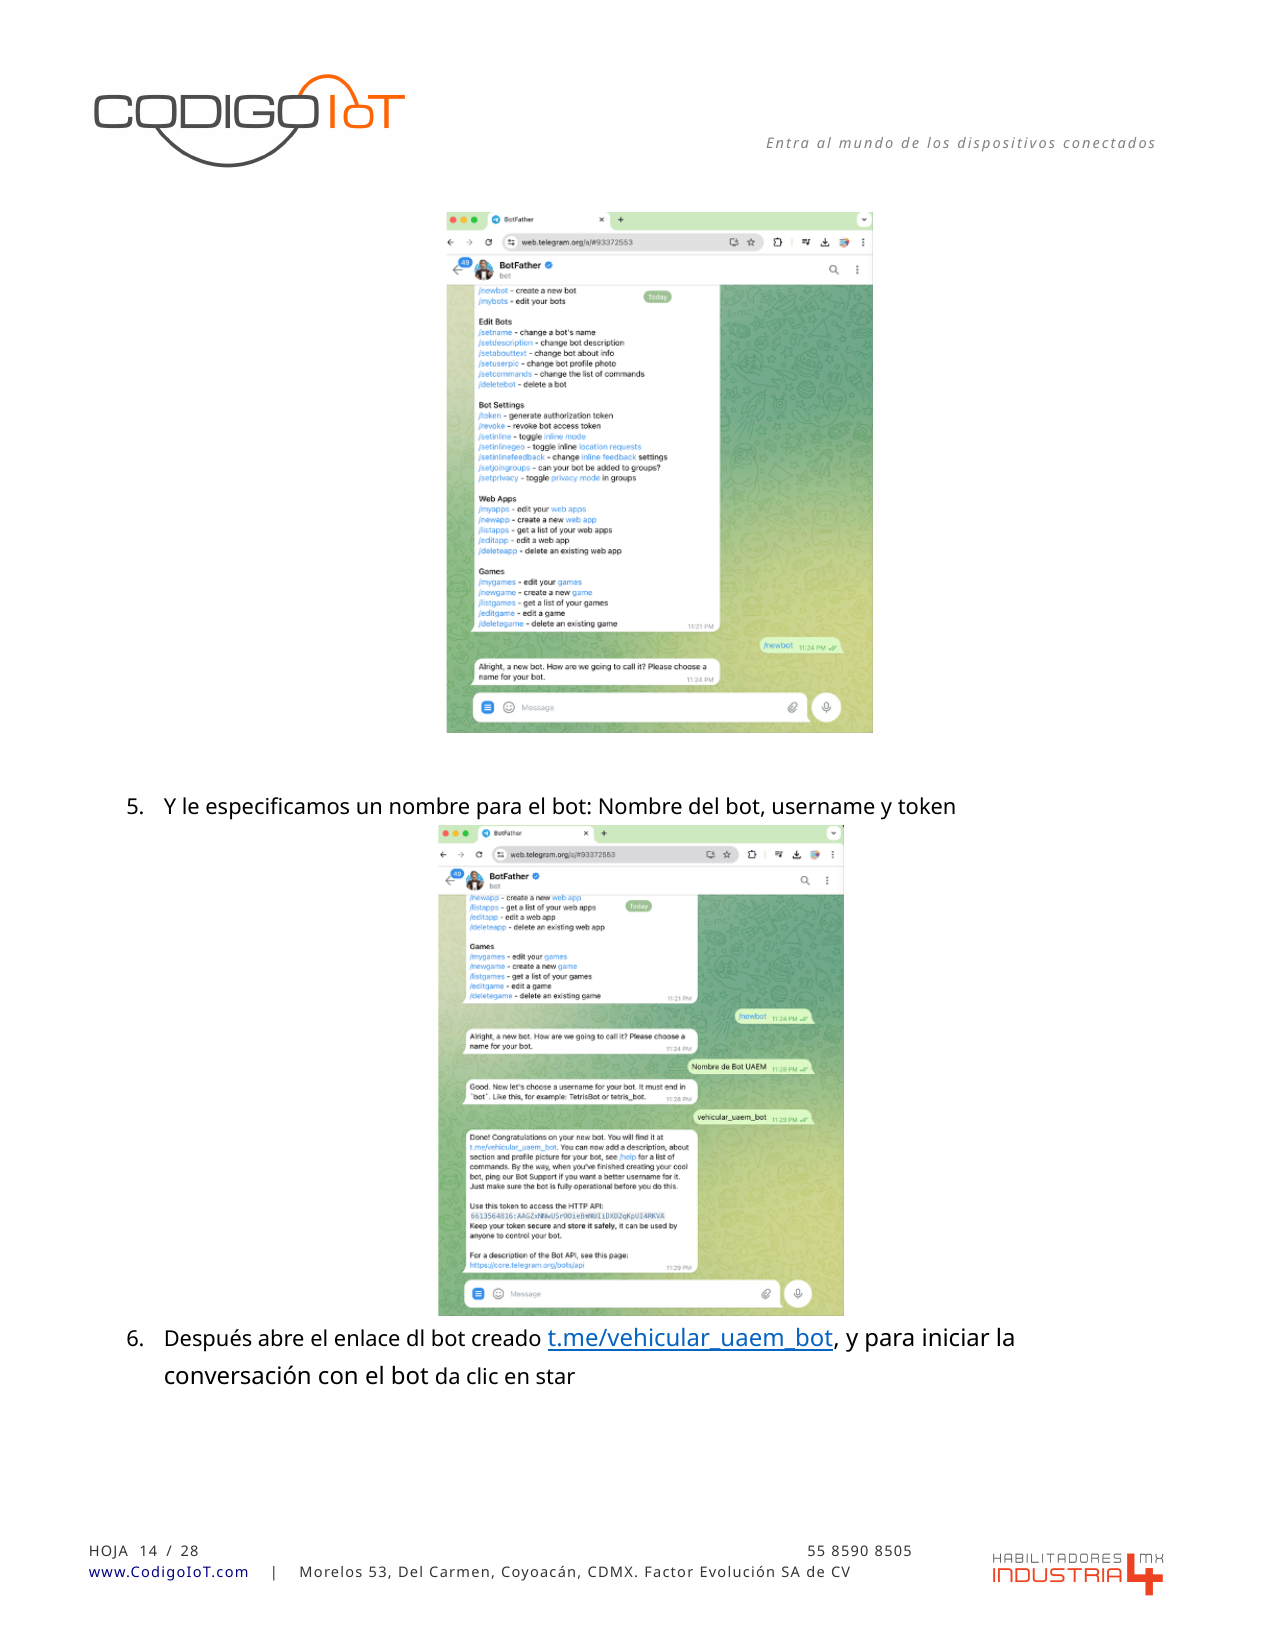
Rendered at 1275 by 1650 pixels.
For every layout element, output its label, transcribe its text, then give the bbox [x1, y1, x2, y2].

list Y le especificamos un nombre para el bot: Nombre del bot, username y token [126, 791, 1157, 821]
list Después abre el enlace dl bot creado t.me/vehicular_uaem_bot, y para iniciar la conversación con el bot da clic en star [126, 1321, 1157, 1391]
picture [84, 67, 415, 173]
picture [989, 1549, 1169, 1600]
